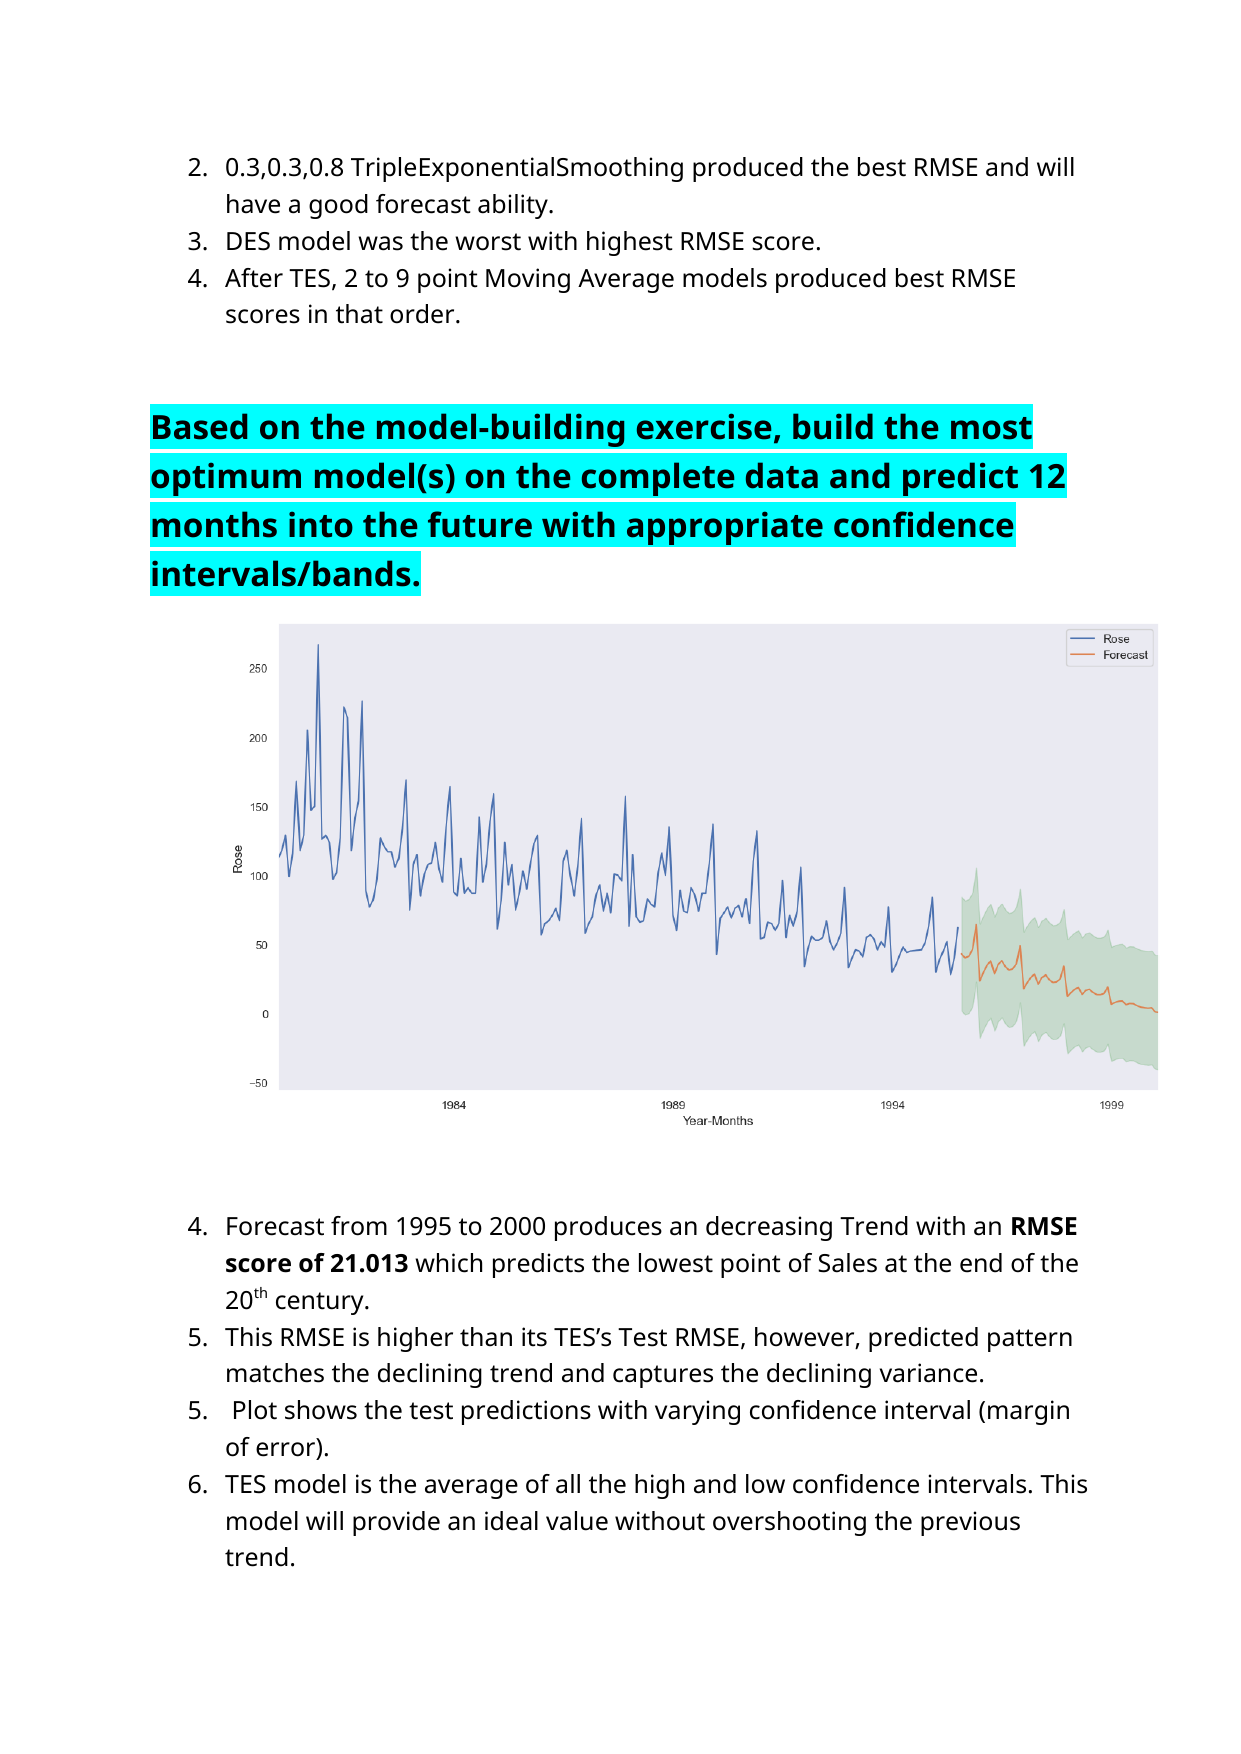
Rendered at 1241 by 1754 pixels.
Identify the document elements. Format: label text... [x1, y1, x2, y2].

list DES model was the worst with highest RMSE score. [187, 223, 1090, 258]
list Plot shows the test predictions with varying confidence interval (margin of error). [187, 1393, 1090, 1464]
list This RMSE is higher than its TES’s Test RMSE, however, predicted pattern matches the declining trend and captures the declining variance. [187, 1319, 1090, 1390]
picture [225, 616, 1166, 1134]
list TES model is the average of all the high and low confidence intervals. This model will provide an ideal value without overshooting the previous trend. [187, 1466, 1090, 1574]
text Based on the model-building exercise, build the most optimum model(s) on the complete data and predict 12 months into the future with appropriate confidence intervals/bands. [150, 404, 1090, 596]
list Forecast from 1995 to 2000 produces an decreasing Trend with an RMSE score of 21.013 which predicts the lowest point of Sales at the end of the 20th century. [187, 1209, 1090, 1317]
list 0.3,0.3,0.8 TripleExponentialSmoothing produced the best RMSE and will have a good forecast ability. [187, 150, 1090, 221]
list After TES, 2 to 9 point Moving Average models produced best RMSE scores in that order. [187, 260, 1090, 331]
